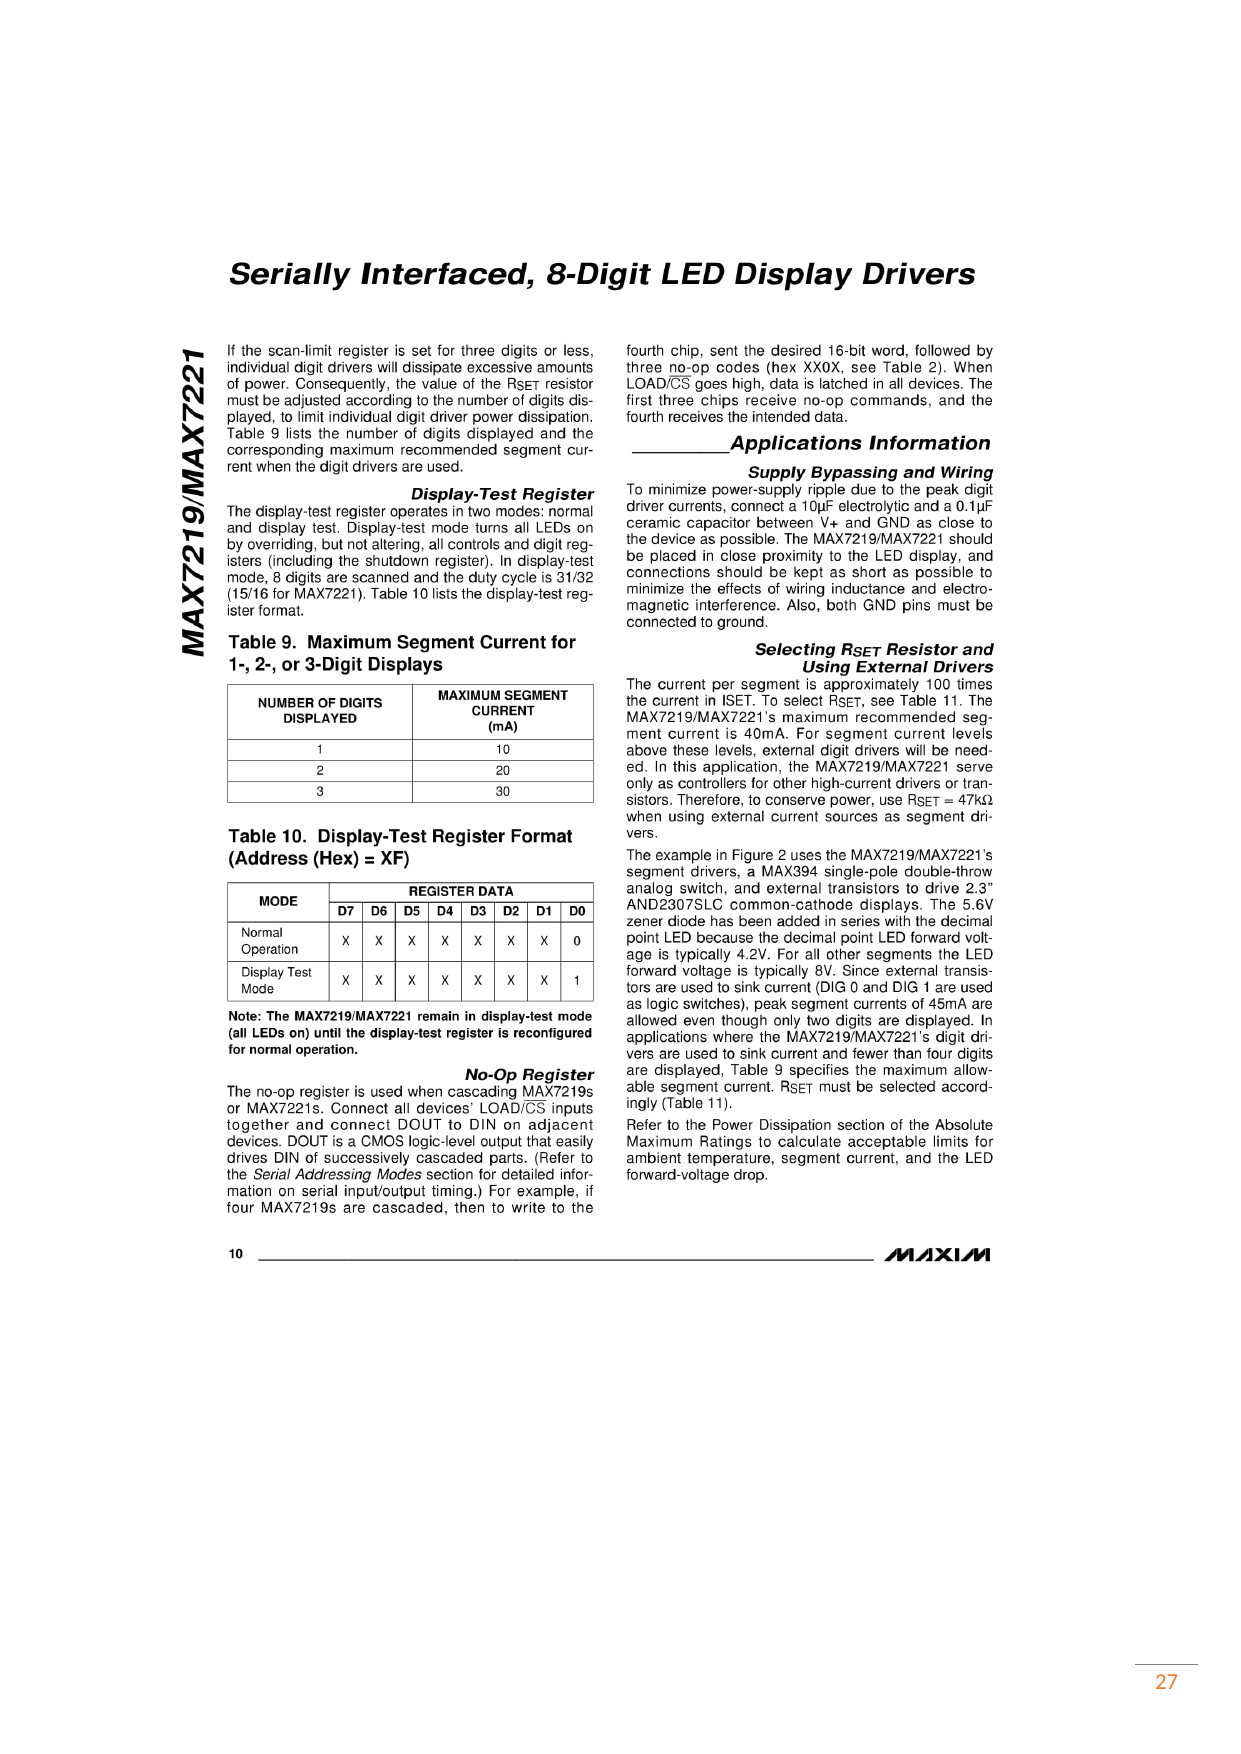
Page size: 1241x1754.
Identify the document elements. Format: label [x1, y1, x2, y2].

picture [147, 147, 1092, 1370]
